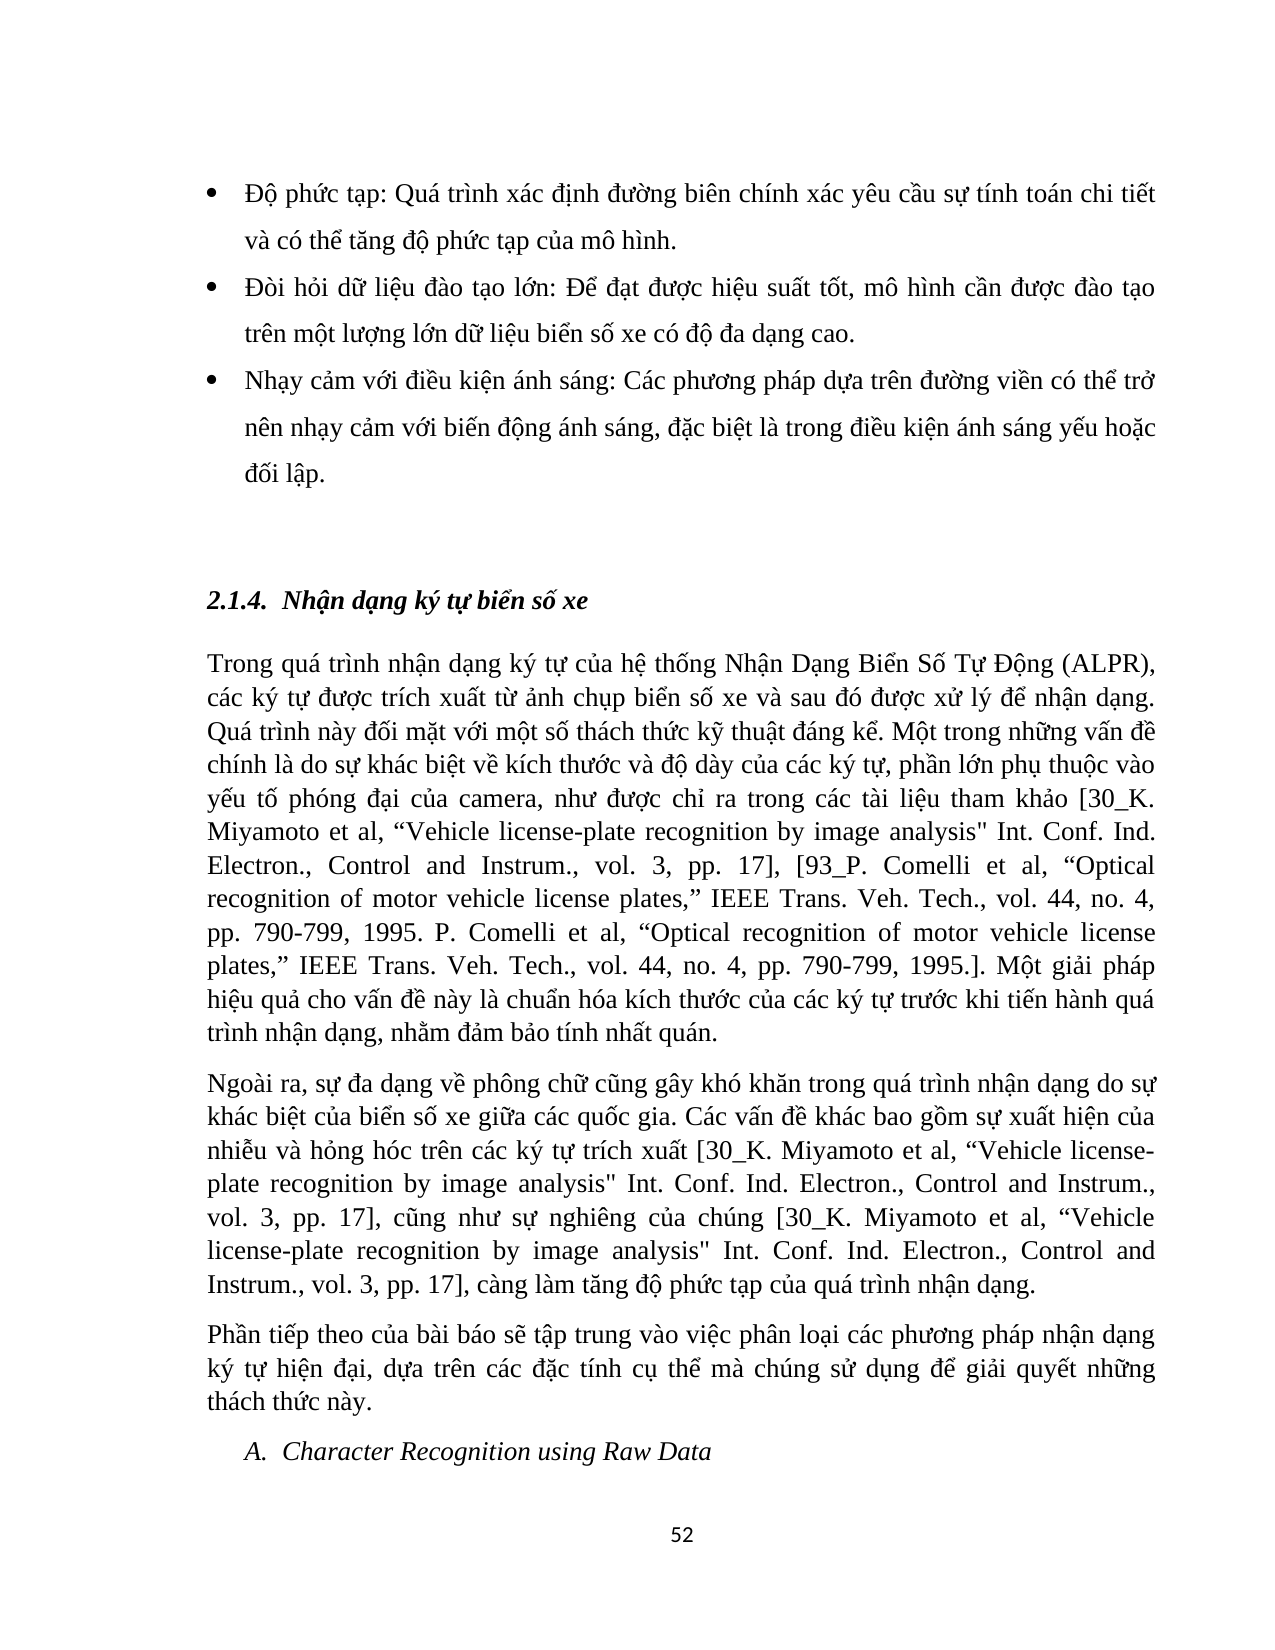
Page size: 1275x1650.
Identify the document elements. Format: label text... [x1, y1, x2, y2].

list Character Recognition using Raw Data [244, 1435, 1157, 1467]
text Ngoài ra, sự đa dạng về phông chữ cũng gây khó khăn trong quá trình nhận dạng do sự khác biệt của biển số xe giữa các quốc gia. Các vấn đề khác bao gồm sự xuất hiện của nhiễu và hỏng hóc trên các ký tự trích xuất [30_K. Miyamoto et al, “Vehicle license-plate recognition by image analysis" Int. Conf. Ind. Electron., Control and Instrum., vol. 3, pp. 17], cũng như sự nghiêng của chúng [30_K. Miyamoto et al, “Vehicle license-plate recognition by image analysis" Int. Conf. Ind. Electron., Control and Instrum., vol. 3, pp. 17], càng làm tăng độ phức tạp của quá trình nhận dạng. [207, 1067, 1157, 1299]
list Độ phức tạp: Quá trình xác định đường biên chính xác yêu cầu sự tính toán chi tiết và có thể tăng độ phức tạp của mô hình. [207, 177, 1157, 255]
list Đòi hỏi dữ liệu đào tạo lớn: Để đạt được hiệu suất tốt, mô hình cần được đào tạo trên một lượng lớn dữ liệu biển số xe có độ đa dạng cao. [207, 271, 1157, 348]
text Trong quá trình nhận dạng ký tự của hệ thống Nhận Dạng Biển Số Tự Động (ALPR), các ký tự được trích xuất từ ảnh chụp biển số xe và sau đó được xử lý để nhận dạng. Quá trình này đối mặt với một số thách thức kỹ thuật đáng kể. Một trong những vấn đề chính là do sự khác biệt về kích thước và độ dày của các ký tự, phần lớn phụ thuộc vào yếu tố phóng đại của camera, như được chỉ ra trong các tài liệu tham khảo [30_K. Miyamoto et al, “Vehicle license-plate recognition by image analysis" Int. Conf. Ind. Electron., Control and Instrum., vol. 3, pp. 17], [93_P. Comelli et al, “Optical recognition of motor vehicle license plates,” IEEE Trans. Veh. Tech., vol. 44, no. 4, pp. 790-799, 1995. P. Comelli et al, “Optical recognition of motor vehicle license plates,” IEEE Trans. Veh. Tech., vol. 44, no. 4, pp. 790-799, 1995.]. Một giải pháp hiệu quả cho vấn đề này là chuẩn hóa kích thước của các ký tự trước khi tiến hành quá trình nhận dạng, nhằm đảm bảo tính nhất quán. [207, 647, 1157, 1048]
list Nhận dạng ký tự biển số xe [207, 584, 1157, 615]
text Phần tiếp theo của bài báo sẽ tập trung vào việc phân loại các phương pháp nhận dạng ký tự hiện đại, dựa trên các đặc tính cụ thể mà chúng sử dụng để giải quyết những thách thức này. [207, 1318, 1157, 1416]
list Nhạy cảm với điều kiện ánh sáng: Các phương pháp dựa trên đường viền có thể trở nên nhạy cảm với biến động ánh sáng, đặc biệt là trong điều kiện ánh sáng yếu hoặc đối lập. [207, 364, 1157, 489]
